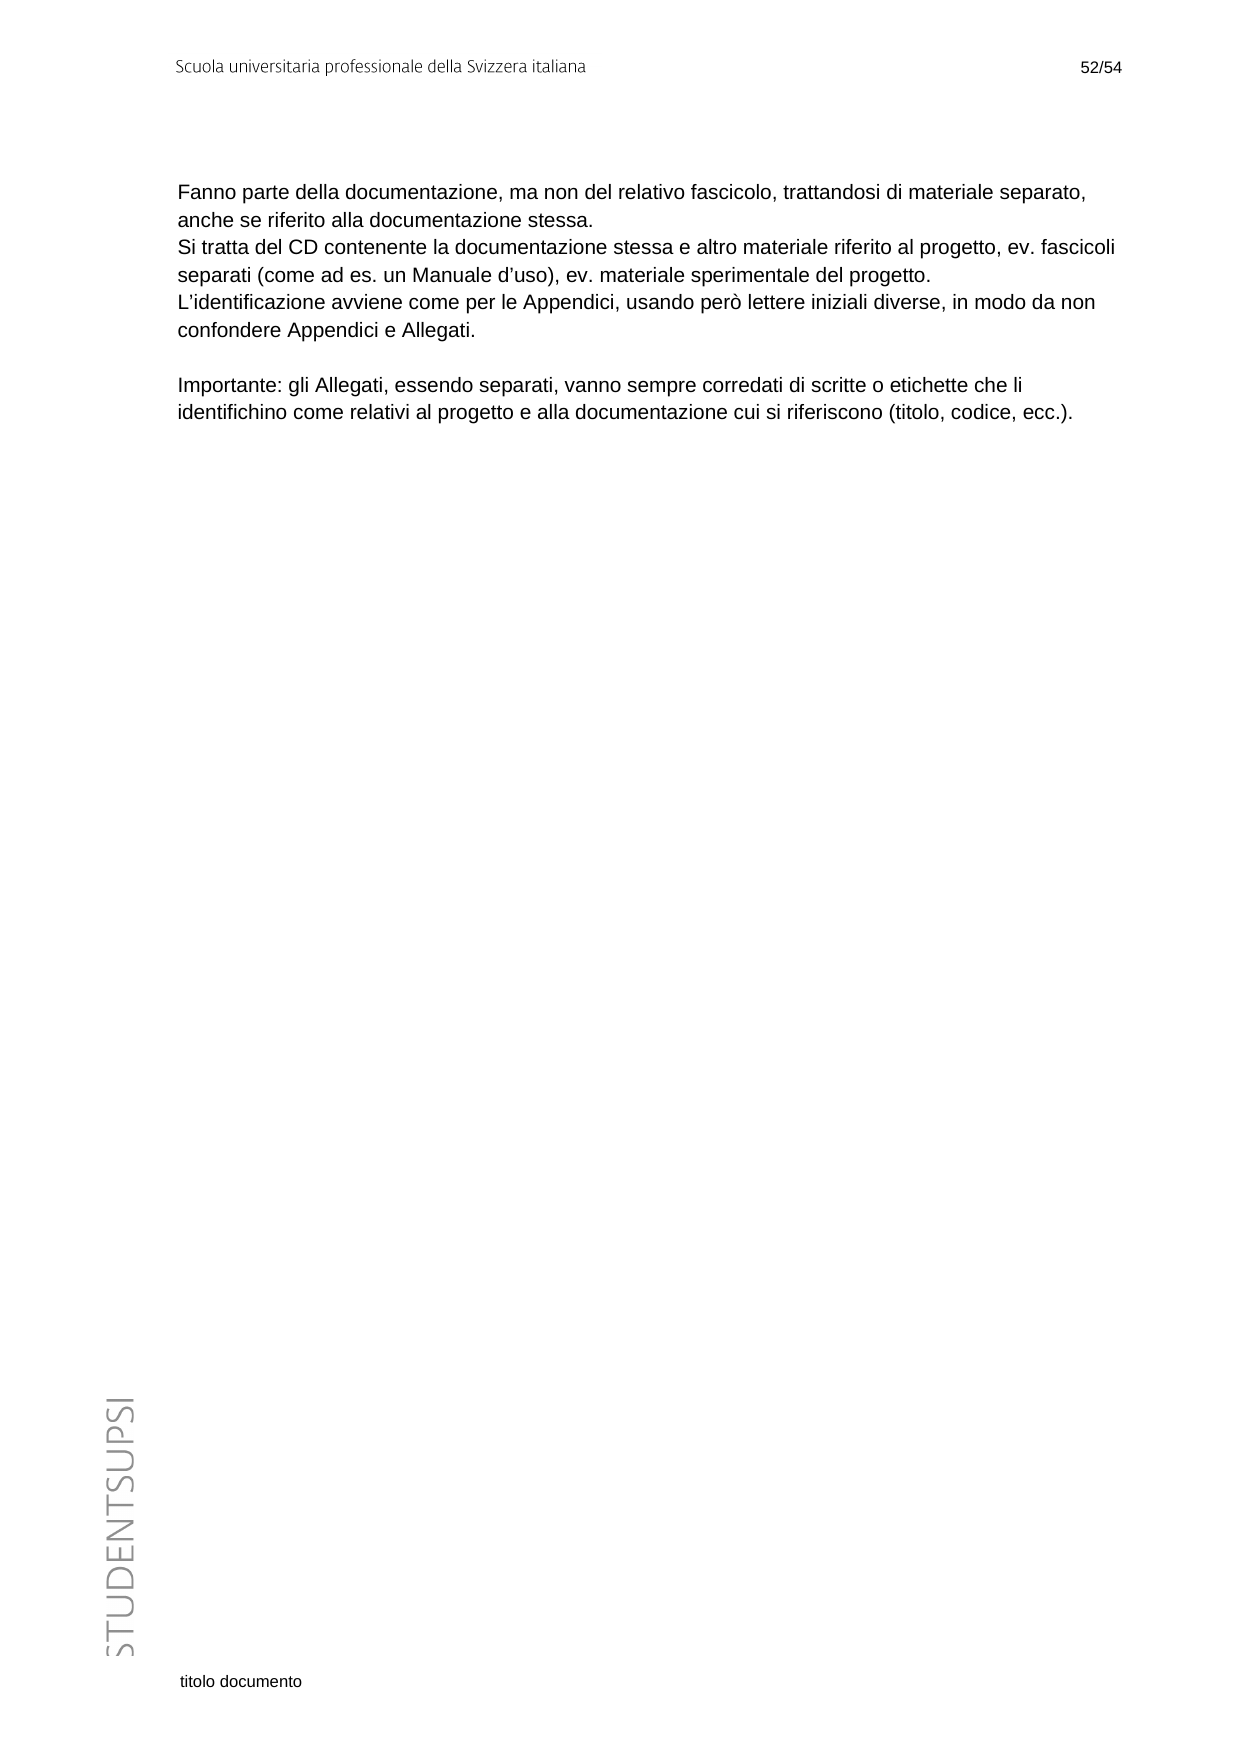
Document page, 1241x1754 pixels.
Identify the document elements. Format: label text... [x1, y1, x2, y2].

text Importante: gli Allegati, essendo separati, vanno sempre corredati di scritte o etichette che li identifichino come relativi al progetto e alla documentazione cui si riferiscono (titolo, codice, ecc.). [177, 373, 1122, 424]
picture [106, 1399, 134, 1657]
text Si tratta del CD contenente la documentazione stessa e altro materiale riferito al progetto, ev. fascicoli separati (come ad es. un Manuale d’uso), ev. materiale sperimentale del progetto. [177, 235, 1122, 287]
text Fanno parte della documentazione, ma non del relativo fascicolo, trattandosi di materiale separato, anche se riferito alla documentazione stessa. [177, 180, 1122, 232]
text L’identificazione avviene come per le Appendici, usando però lettere iniziali diverse, in modo da non confondere Appendici e Allegati. [177, 290, 1122, 342]
picture [168, 53, 602, 80]
